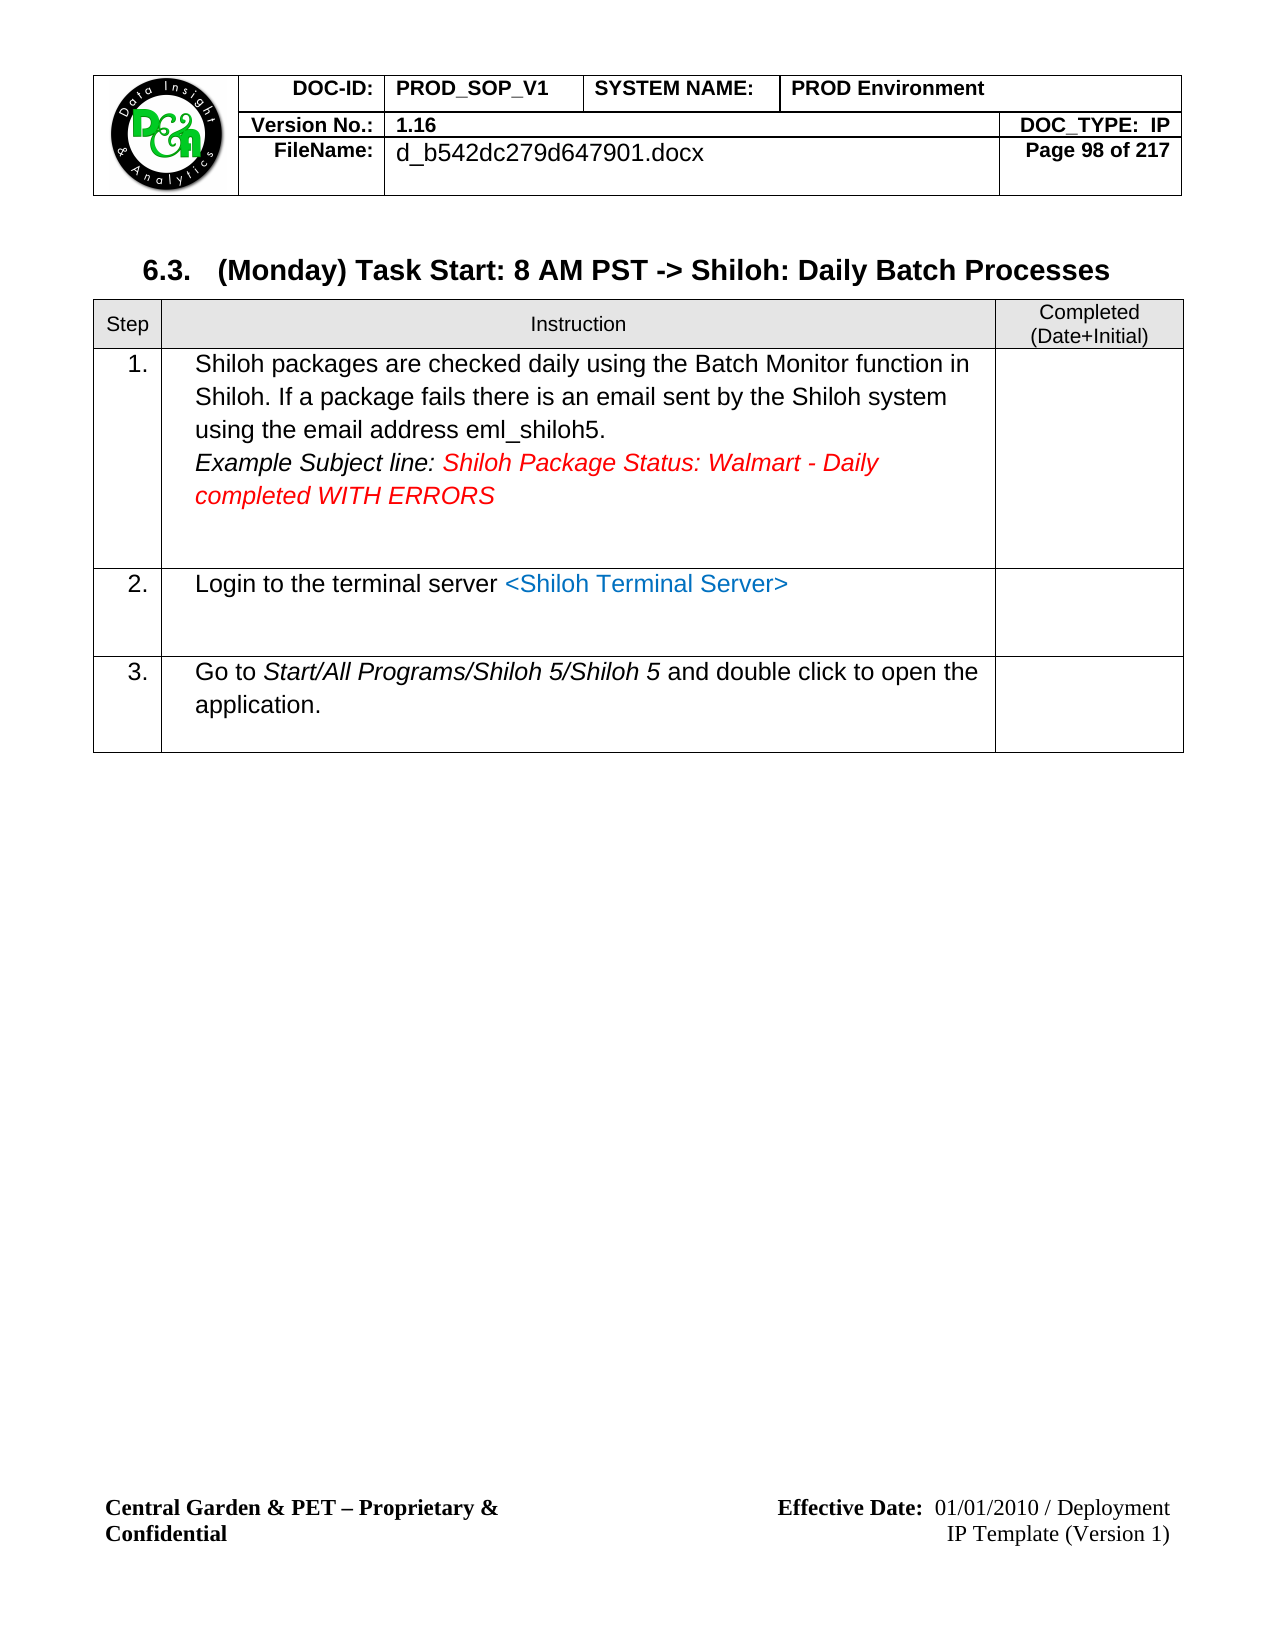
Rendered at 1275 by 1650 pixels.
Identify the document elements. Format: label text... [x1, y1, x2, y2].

table_cell [996, 349, 1183, 568]
table_cell Shiloh packages are checked daily using the Batch Monitor function in Shiloh. If a package fails there is an email sent by the Shiloh system using the email address eml_shiloh5. Example Subject line: Shiloh Package Status: Walmart - Daily completed WITH ERRORS [162, 349, 995, 568]
subtitle (Monday) Task Start: 8 AM PST -> Shiloh: Daily Batch Processes [142, 253, 1170, 287]
table_header Step [94, 300, 161, 348]
table_header Instruction [162, 300, 995, 348]
table_cell [94, 349, 161, 568]
table_cell Login to the terminal server <Shiloh Terminal Server> [162, 569, 995, 656]
table_header Completed (Date+Initial) [996, 300, 1183, 348]
table_cell [996, 657, 1183, 752]
table_cell [996, 569, 1183, 656]
picture [108, 76, 227, 195]
table_cell [94, 657, 161, 752]
table_cell Go to Start/All Programs/Shiloh 5/Shiloh 5 and double click to open the application. [162, 657, 995, 752]
table_cell [94, 569, 161, 656]
